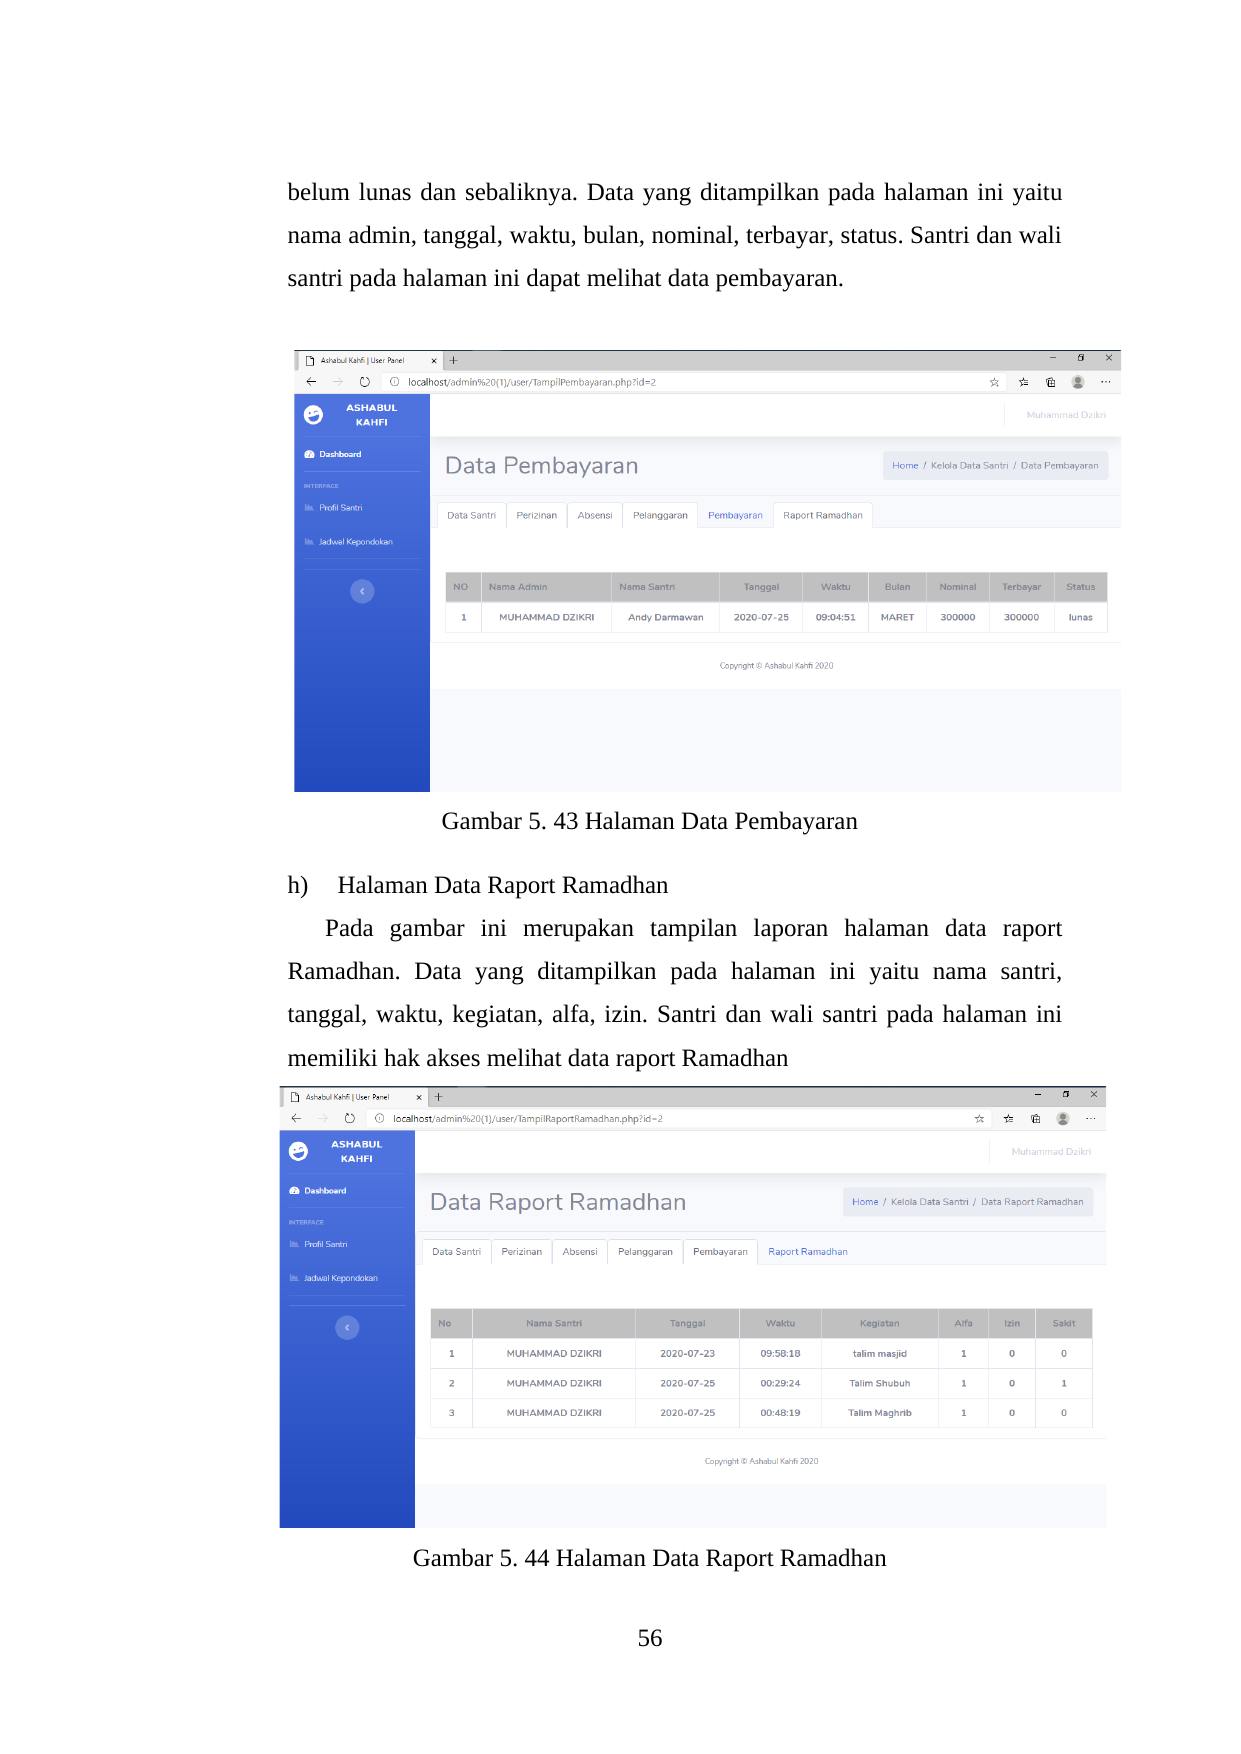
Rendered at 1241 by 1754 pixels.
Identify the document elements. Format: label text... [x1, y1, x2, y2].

subtitle Halaman Data Raport Ramadhan [287, 870, 1063, 899]
text Gambar 5. 44 Halaman Data Raport Ramadhan [236, 1543, 1063, 1571]
text Pada gambar ini merupakan tampilan laporan halaman data raport Ramadhan. Data yang ditampilkan pada halaman ini yaitu nama santri, tanggal, waktu, kegiatan, alfa, izin. Santri dan wali santri pada halaman ini memiliki hak akses melihat data raport Ramadhan [287, 913, 1063, 1071]
picture [279, 1086, 1107, 1528]
picture [294, 350, 1122, 792]
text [287, 177, 1063, 292]
text Gambar 5. 43 Halaman Data Pembayaran [236, 806, 1063, 835]
